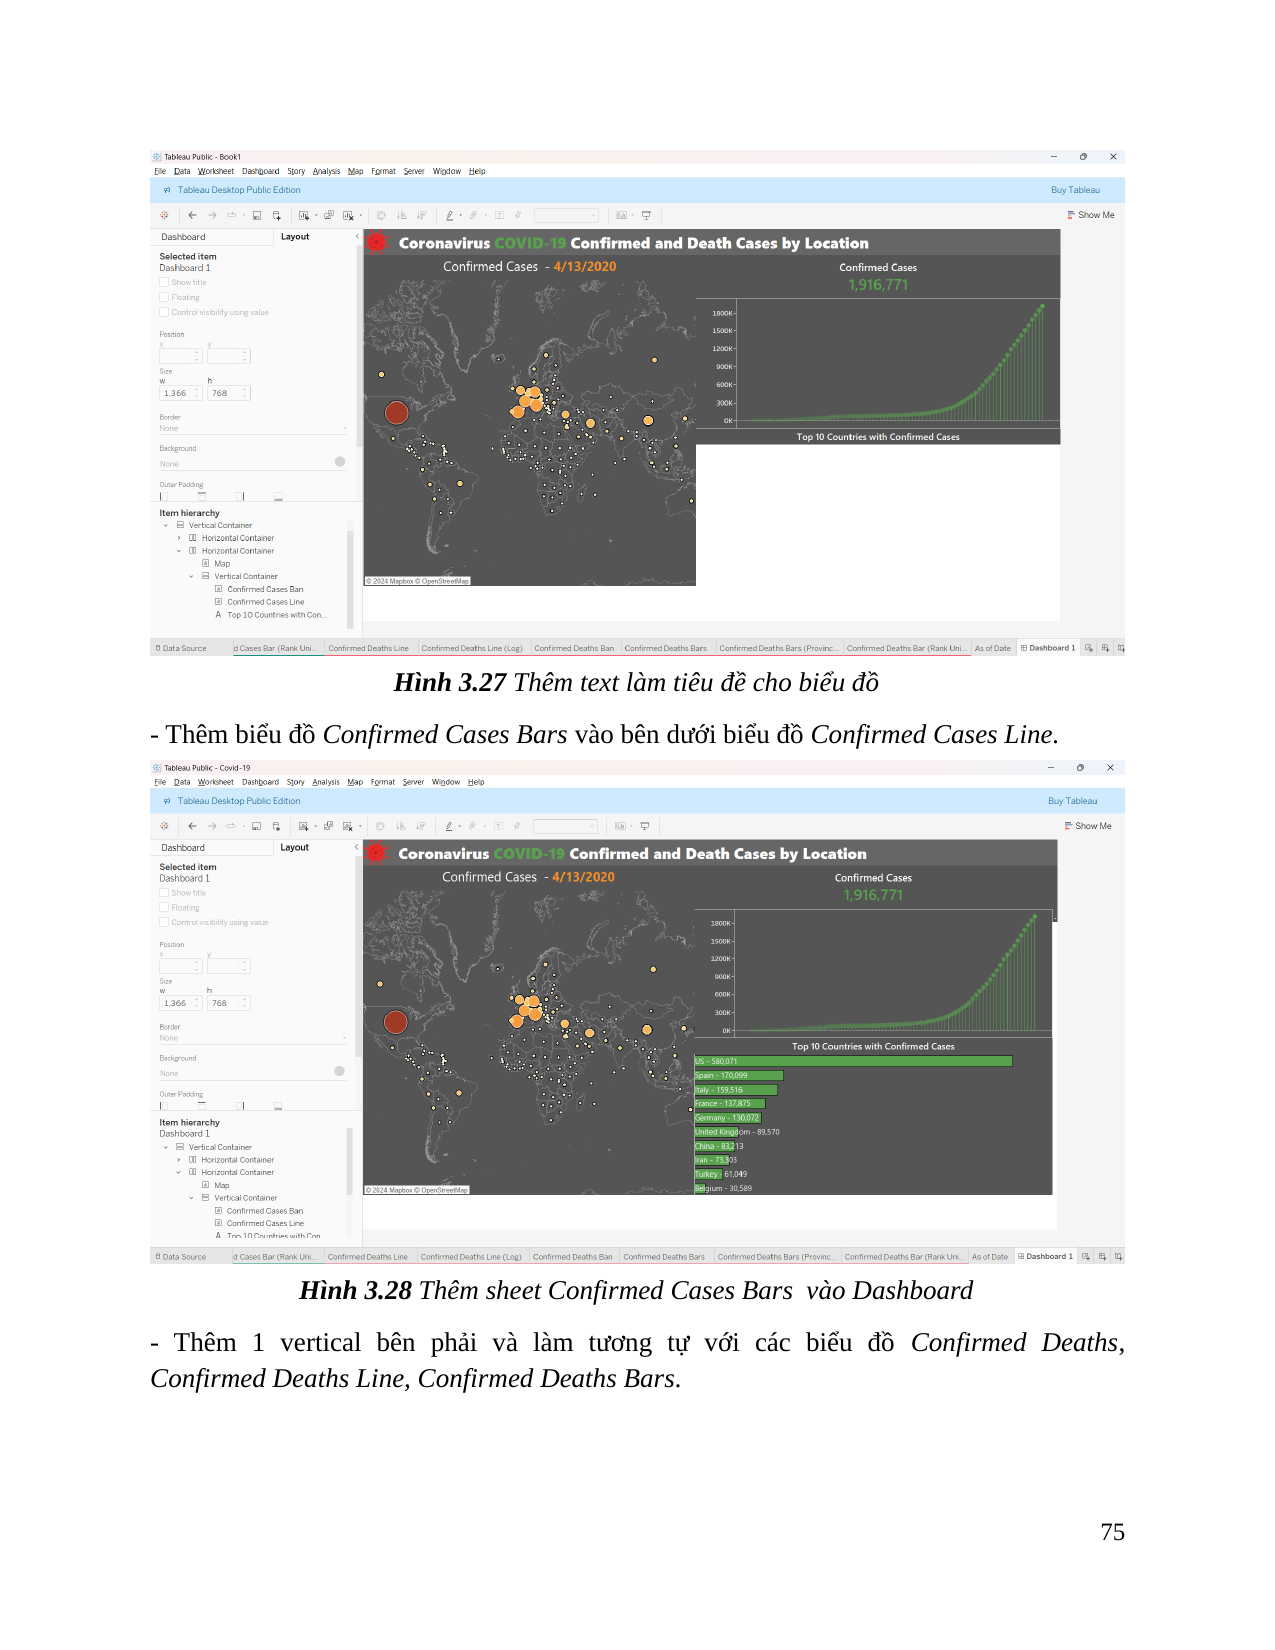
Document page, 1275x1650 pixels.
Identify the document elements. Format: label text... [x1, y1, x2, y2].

text Hình 3.27 Thêm text làm tiêu đề cho biểu đồ [150, 666, 1125, 697]
picture [150, 150, 1125, 656]
text - Thêm 1 vertical bên phải và làm tương tự với các biểu đồ Confirmed Deaths, Confirmed Deaths Line, Confirmed Deaths Bars. [150, 1326, 1125, 1393]
text - Thêm biểu đồ Confirmed Cases Bars vào bên dưới biểu đồ Confirmed Cases Line. [150, 718, 1125, 749]
text Hình 3.28 Thêm sheet Confirmed Cases Bars vào Dashboard [150, 1274, 1125, 1305]
picture [150, 760, 1125, 1264]
